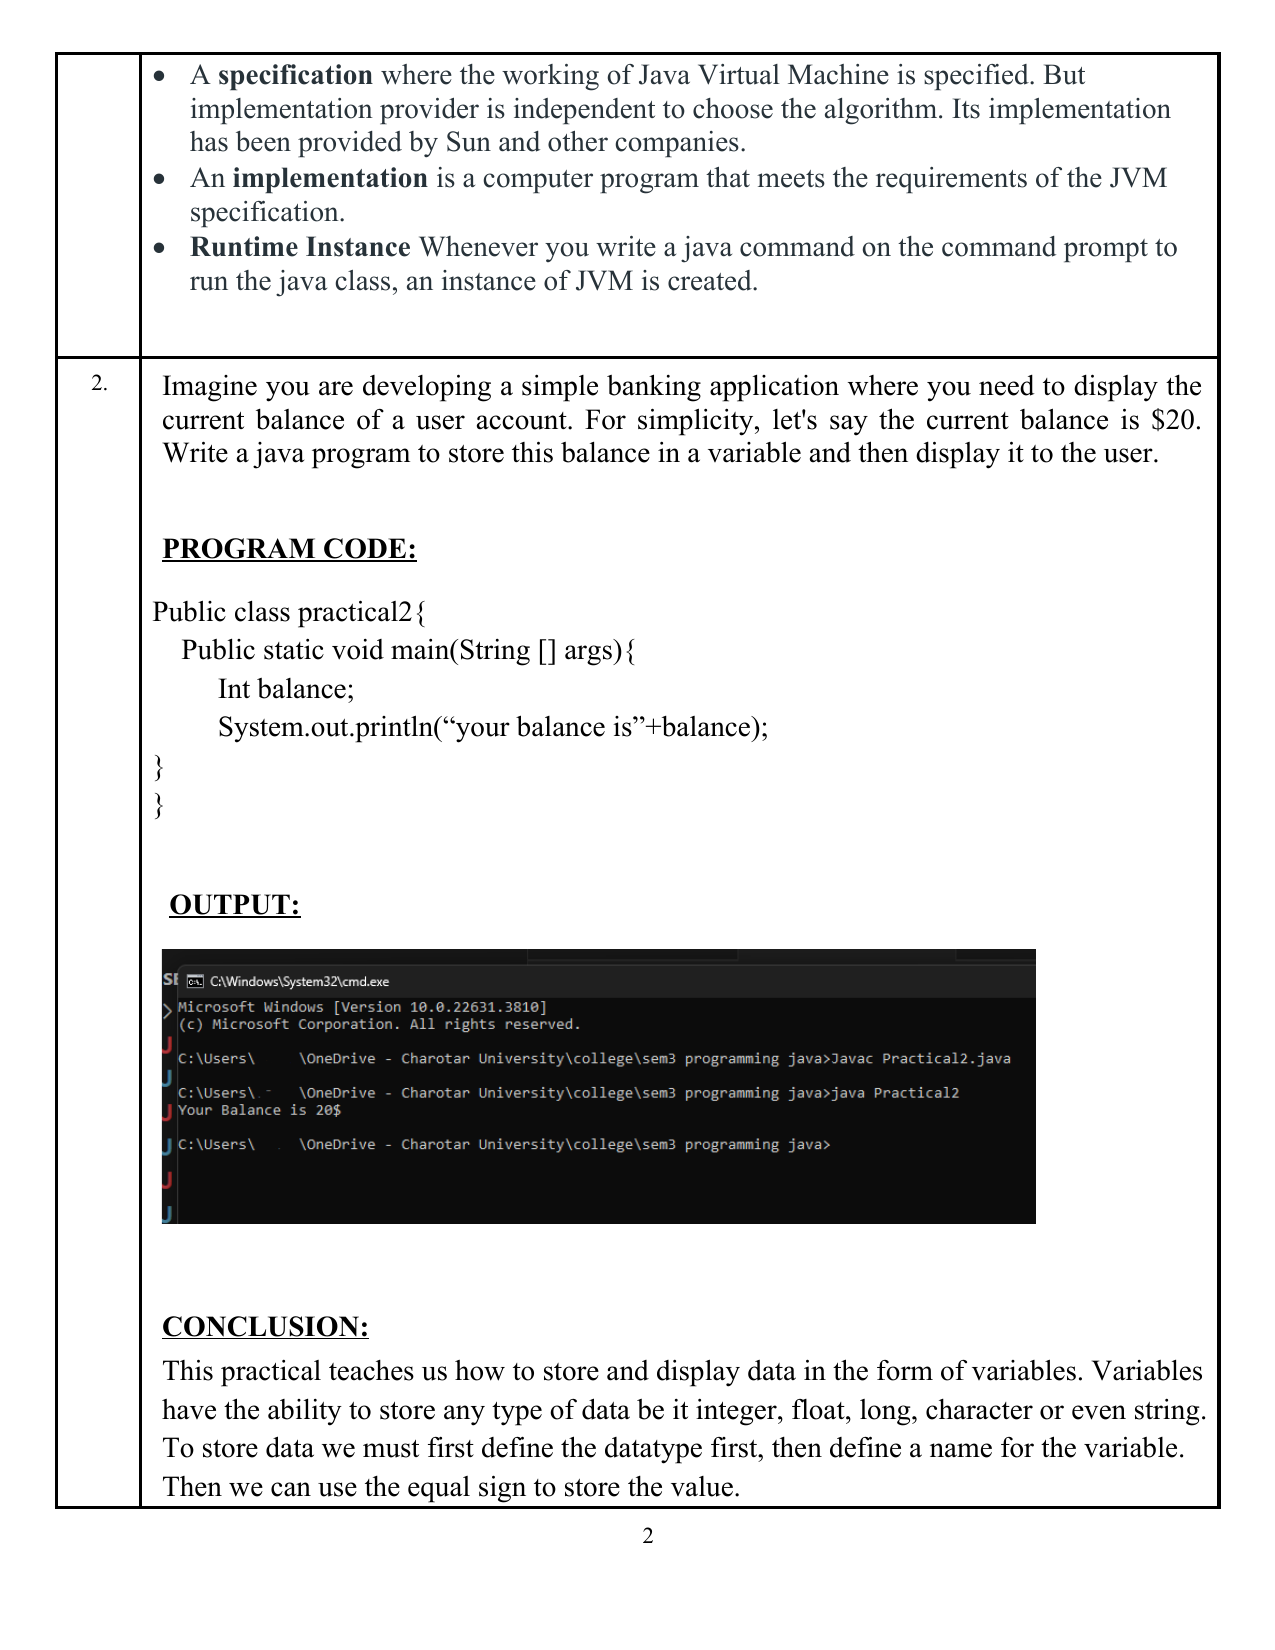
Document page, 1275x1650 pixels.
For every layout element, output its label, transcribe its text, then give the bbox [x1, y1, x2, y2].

table_cell 1 [58, 55, 139, 356]
table_cell 2. [58, 359, 139, 1506]
picture [161, 949, 1036, 1224]
table_cell Imagine you are developing a simple banking application where you need to display the current balance of a user account. For simplicity, let's say the current balance is $20. Write a java program to store this balance in a variable and then display it to the user. PROGRAM CODE: Public class practical2{ Public static void main(String [] args){ Int balance; System.out.println(“your balance is”+balance); } } OUTPUT: CONCLUSION: This practical teaches us how to store and display data in the form of variables. Variables have the ability to store any type of data be it integer, float, long, character or even string. To store data we must first define the datatype first, then define a name for the variable. Then we can use the equal sign to store the value. [142, 359, 1217, 1506]
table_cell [142, 55, 1217, 356]
